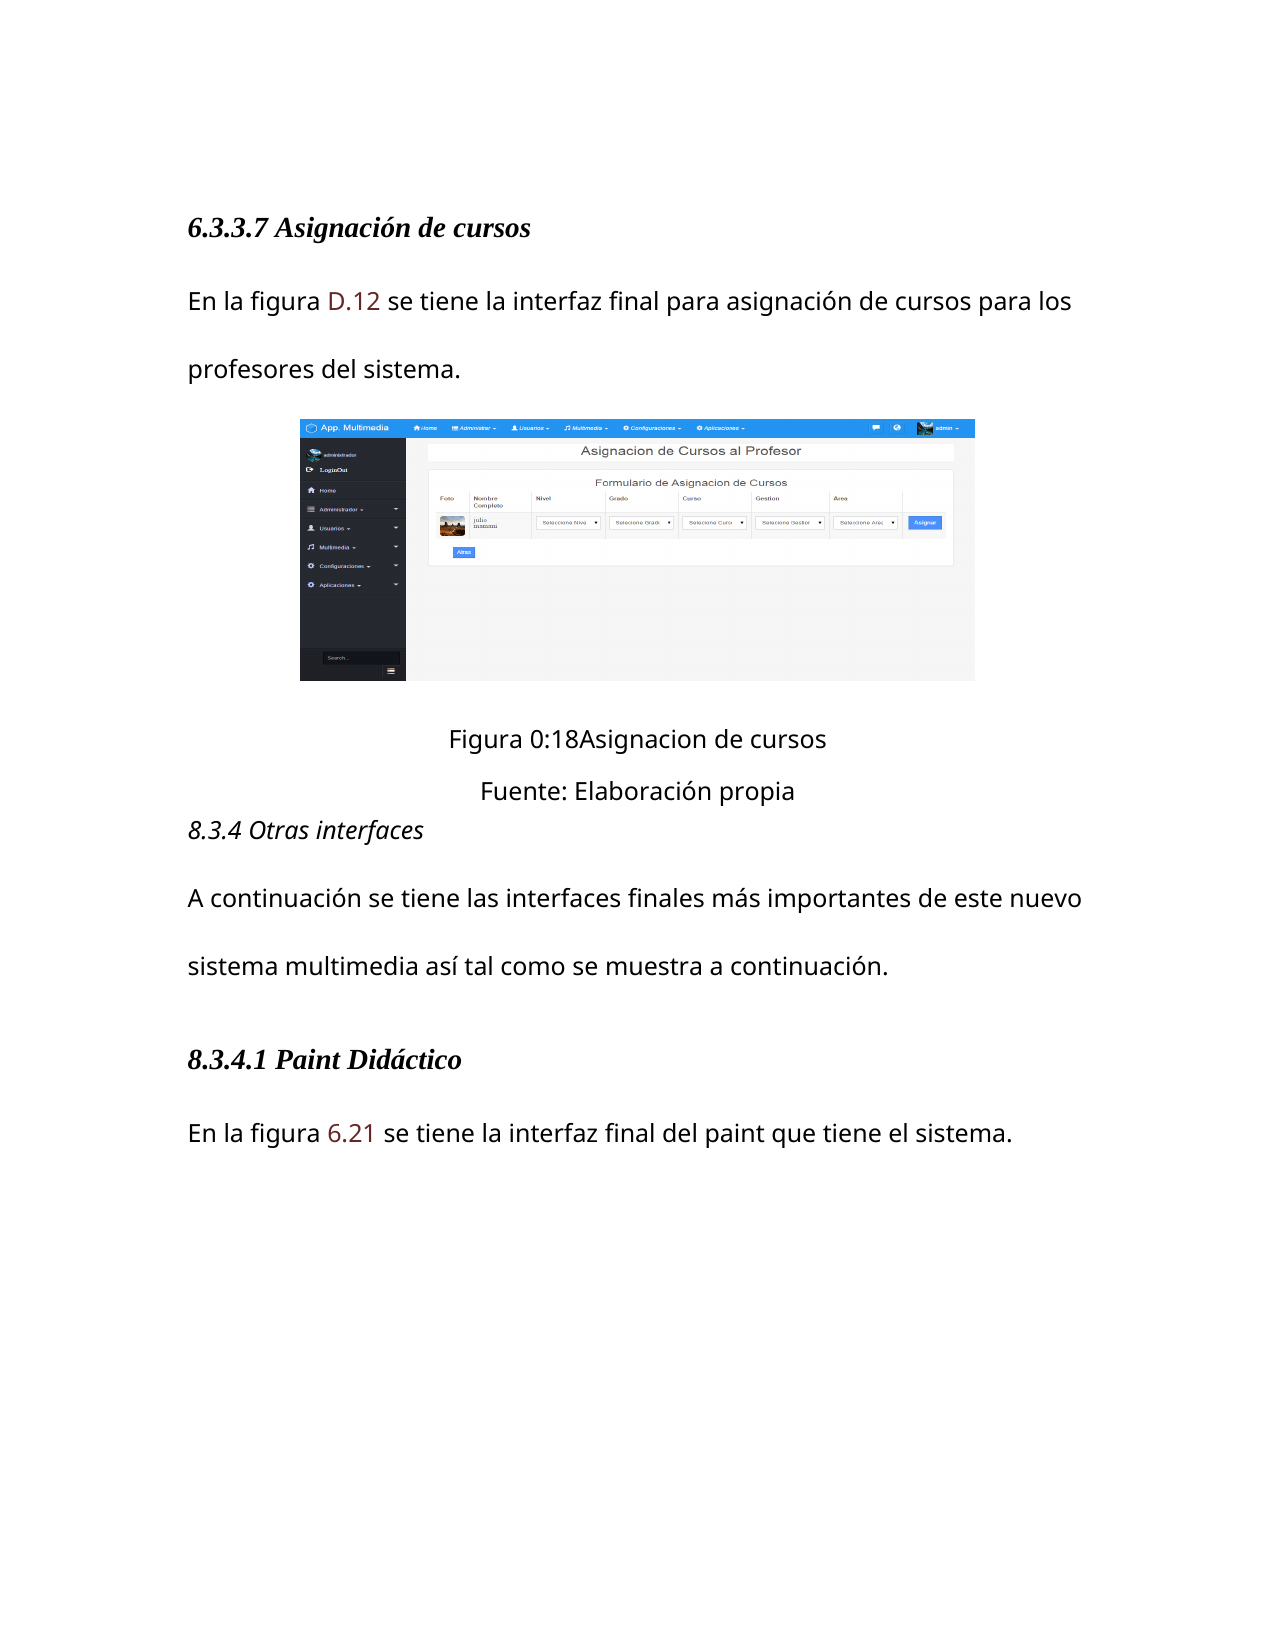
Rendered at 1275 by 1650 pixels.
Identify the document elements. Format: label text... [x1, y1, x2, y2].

text Fuente: Elaboración propia [187, 773, 1087, 807]
text En la figura 6.21 se tiene la interfaz final del paint que tiene el sistema. [187, 1115, 1087, 1149]
subtitle 6.3.3.7 Asignación de cursos [187, 210, 1087, 243]
text En la figura D.12 se tiene la interfaz final para asignación de cursos para los profesores del sistema. [187, 283, 1087, 386]
text A continuación se tiene las interfaces finales más importantes de este nuevo sistema multimedia así tal como se muestra a continuación. [187, 881, 1087, 983]
subtitle 8.3.4 Otras interfaces [187, 813, 1087, 847]
subtitle 8.3.4.1 Paint Didáctico [187, 1042, 1087, 1076]
